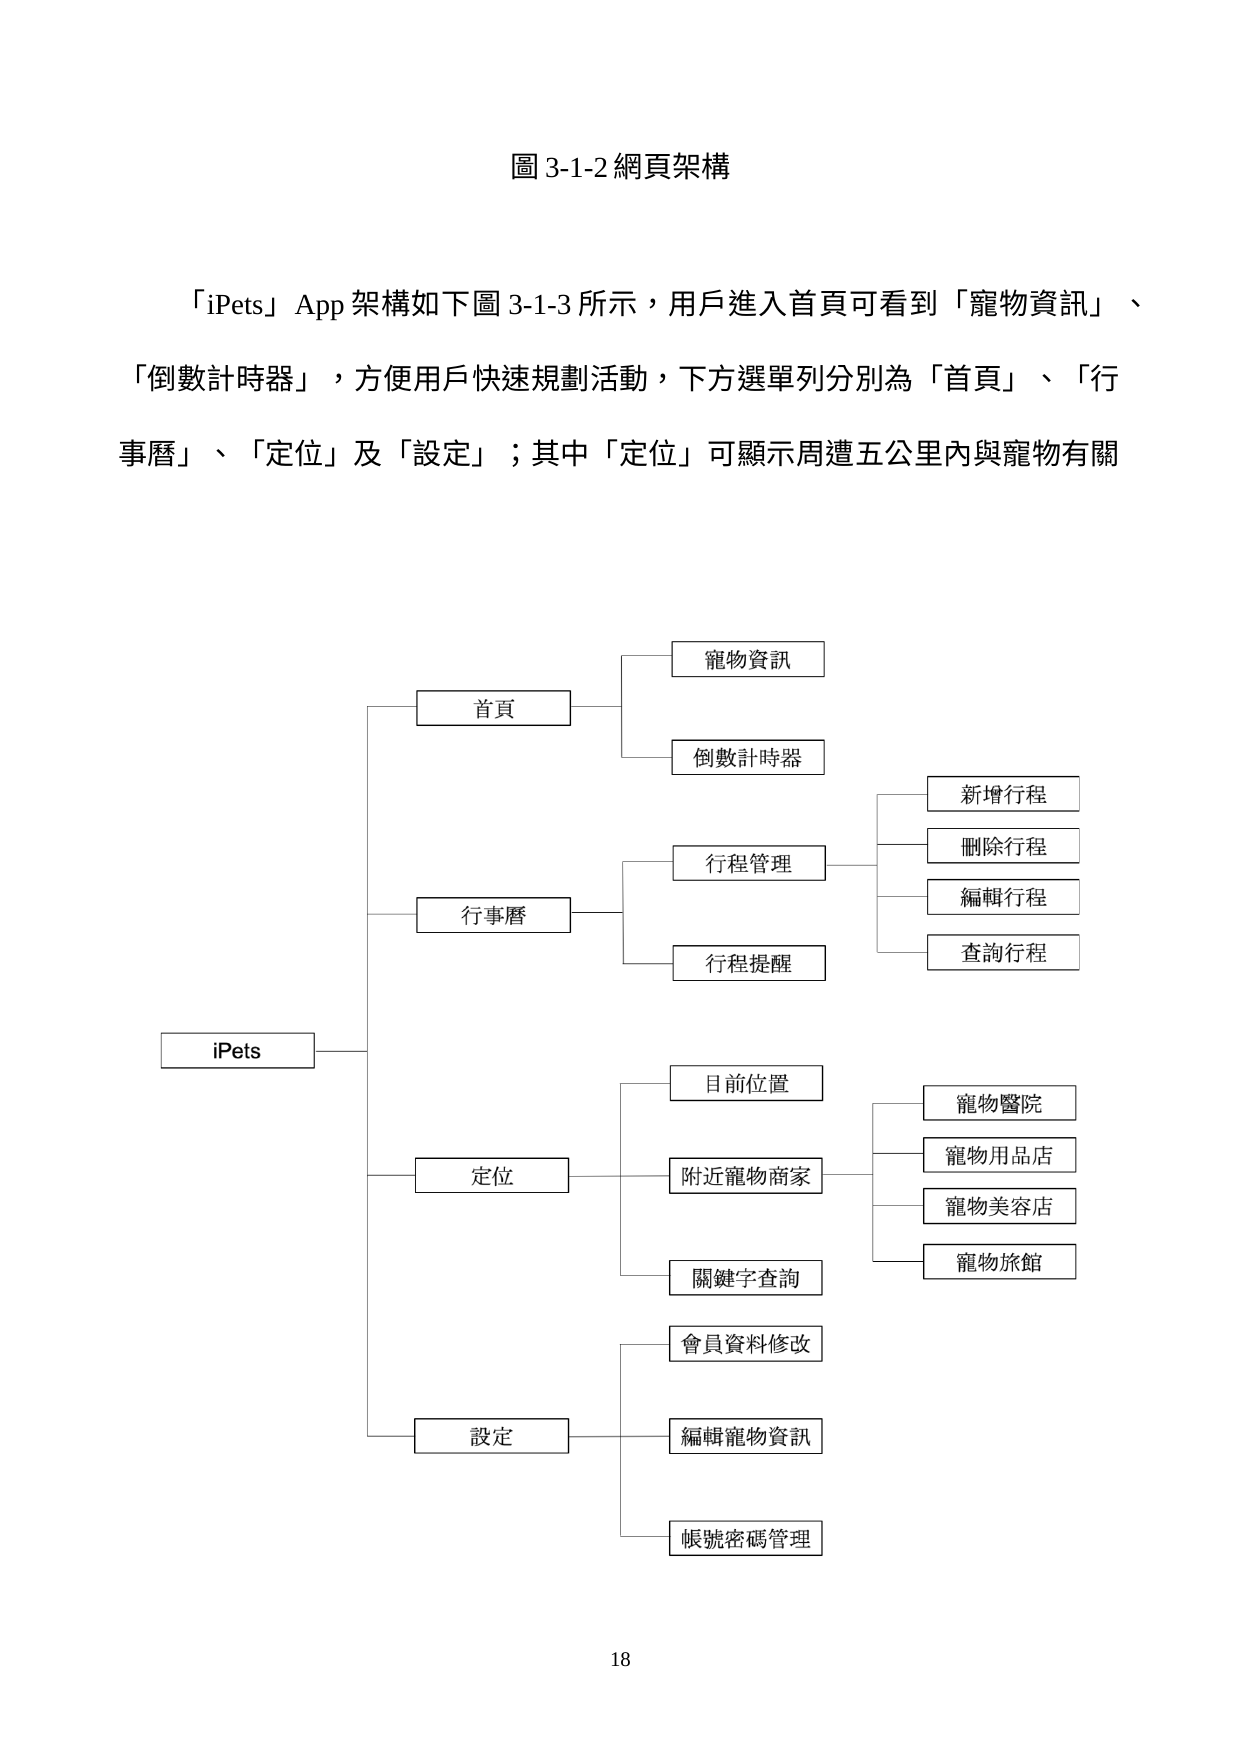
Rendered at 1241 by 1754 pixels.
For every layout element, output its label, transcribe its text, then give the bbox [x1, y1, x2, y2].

picture [160, 637, 1080, 1563]
subtitle 圖3-1-2網頁架構 [118, 127, 1122, 202]
text 「iPets」App架構如下圖3-1-3所示，用戶進入首頁可看到「寵物資訊」、「倒數計時器」，方便用戶快速規劃活動，下方選單列分別為「首頁」、「行事曆」、「定位」及「設定」；其中「定位」可顯示周遭五公里內與寵物有關的相關店家，方便用戶快速查詢附近店家。用戶透過登入後所有資訊便會儲存於後端資料庫，任何變更將會同步於網頁。 [118, 264, 1122, 489]
